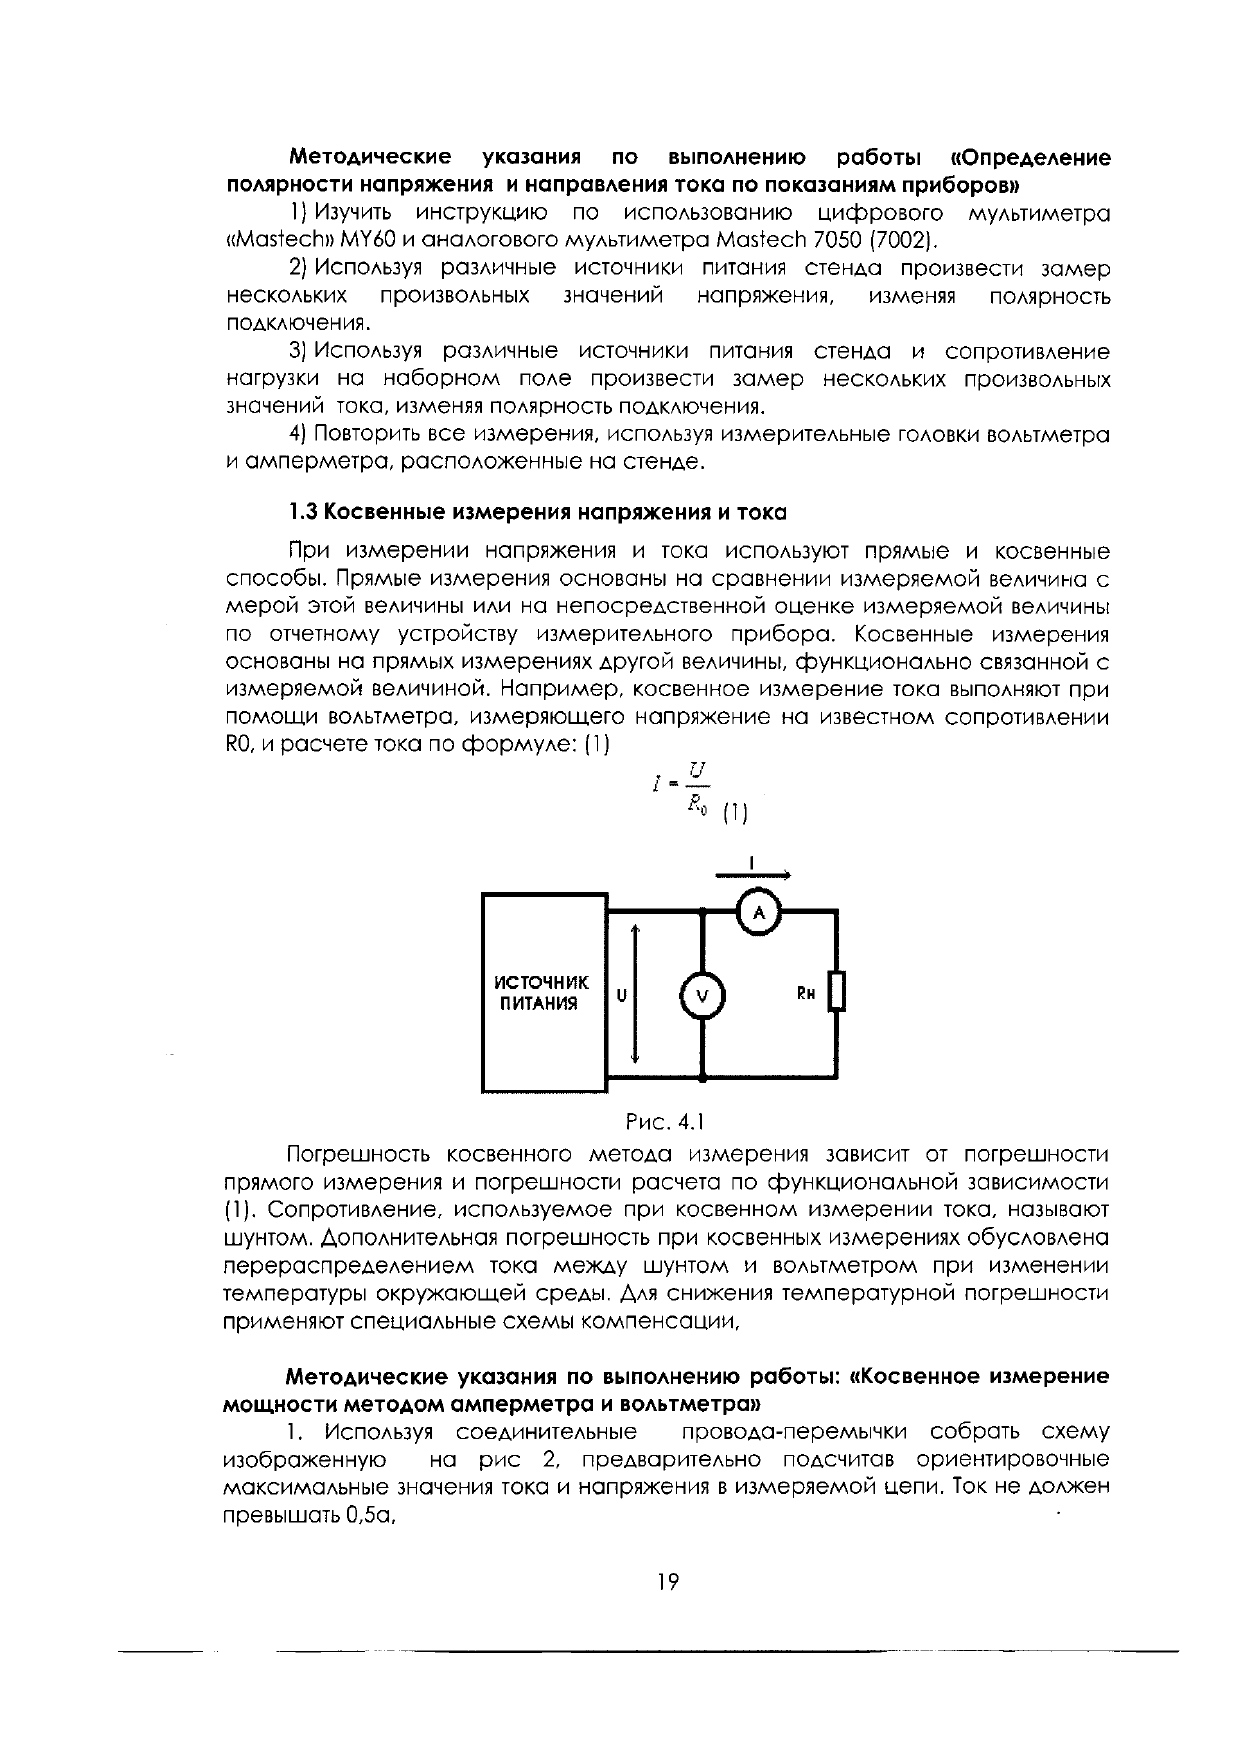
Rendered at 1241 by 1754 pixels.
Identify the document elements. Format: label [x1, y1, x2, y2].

picture [118, 59, 1181, 1653]
